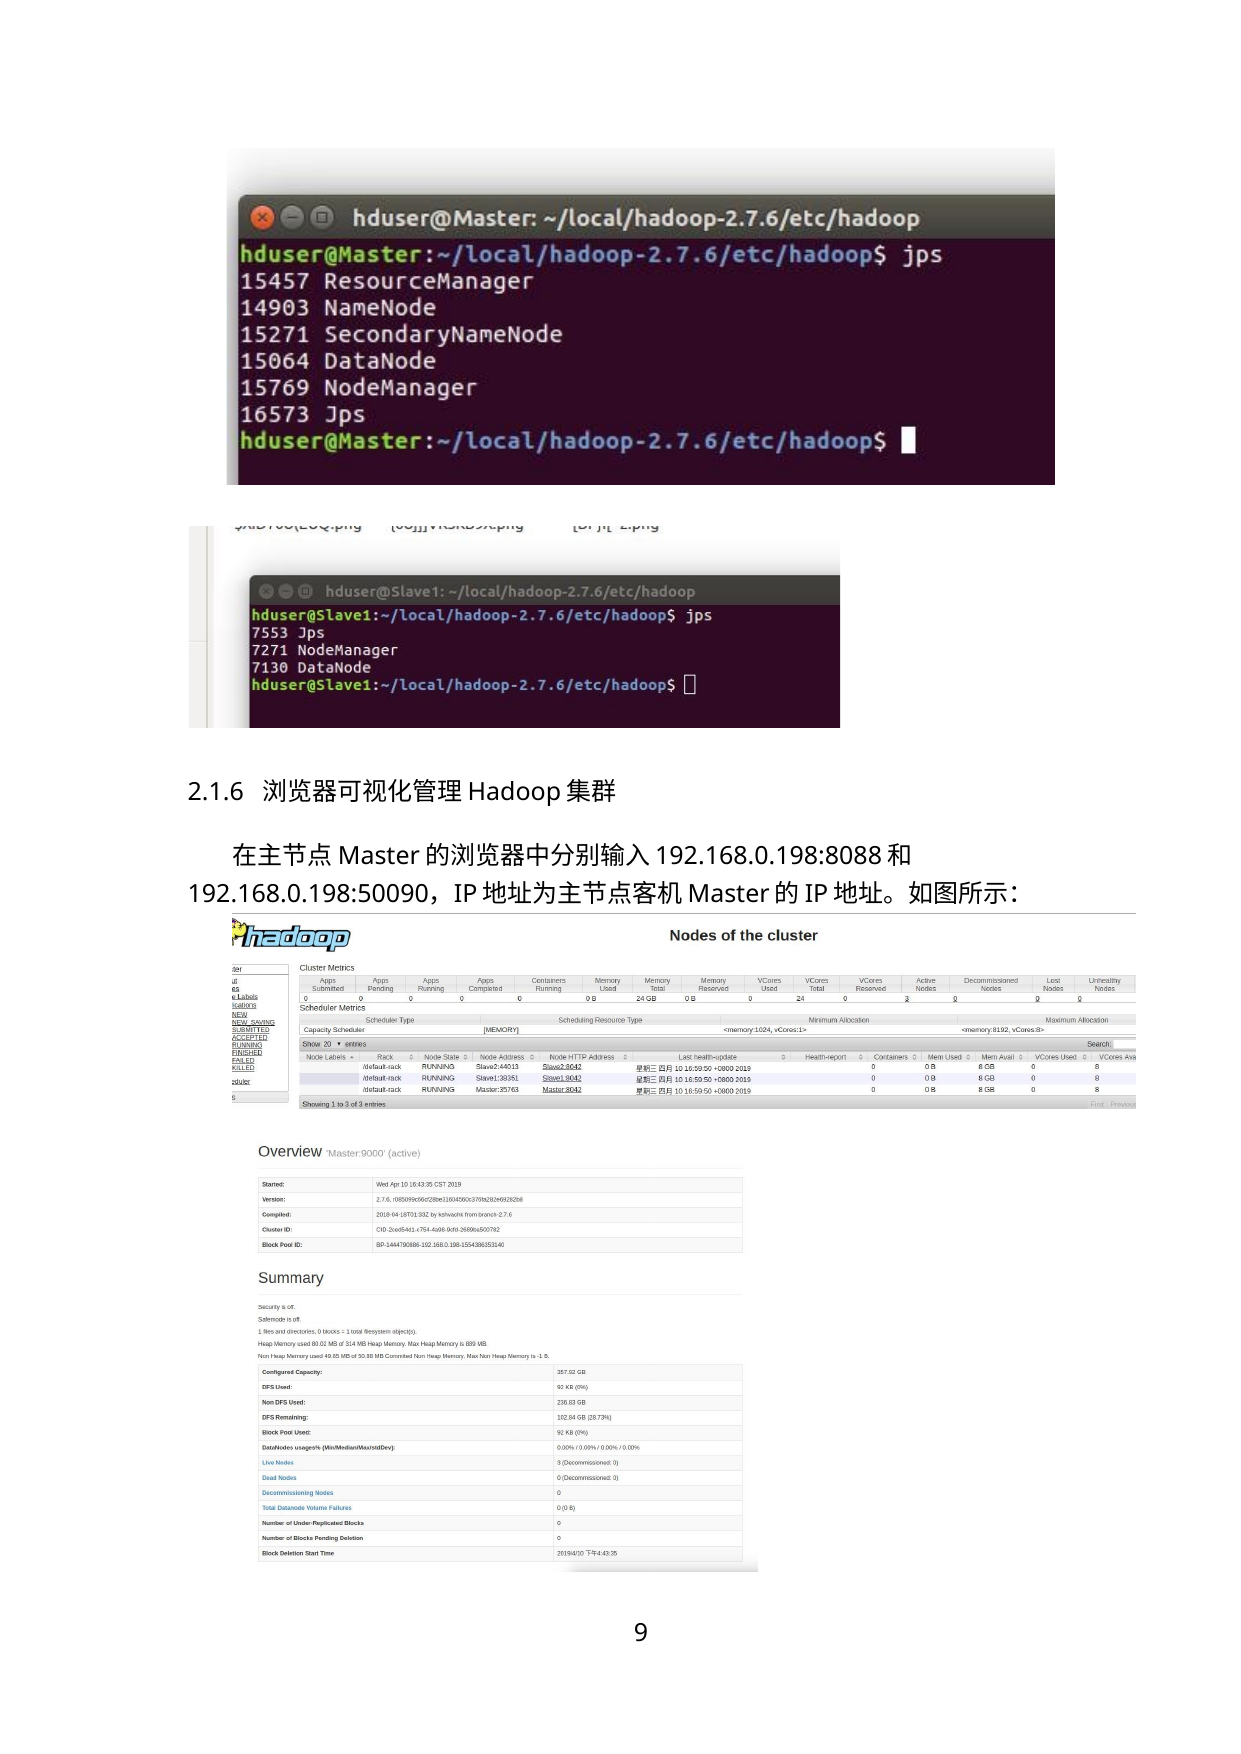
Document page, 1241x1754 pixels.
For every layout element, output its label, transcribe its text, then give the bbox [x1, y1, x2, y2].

picture [188, 526, 840, 728]
text 192.168.0.198:50090，IP地址为主节点客机Master的IP地址。如图所示： [187, 874, 1105, 910]
text 在主节点Master的浏览器中分别输入192.168.0.198:8088和 [233, 836, 1105, 872]
picture [232, 1131, 758, 1572]
picture [226, 148, 1055, 485]
subtitle 浏览器可视化管理Hadoop集群 [187, 772, 1105, 808]
picture [232, 911, 1136, 1109]
